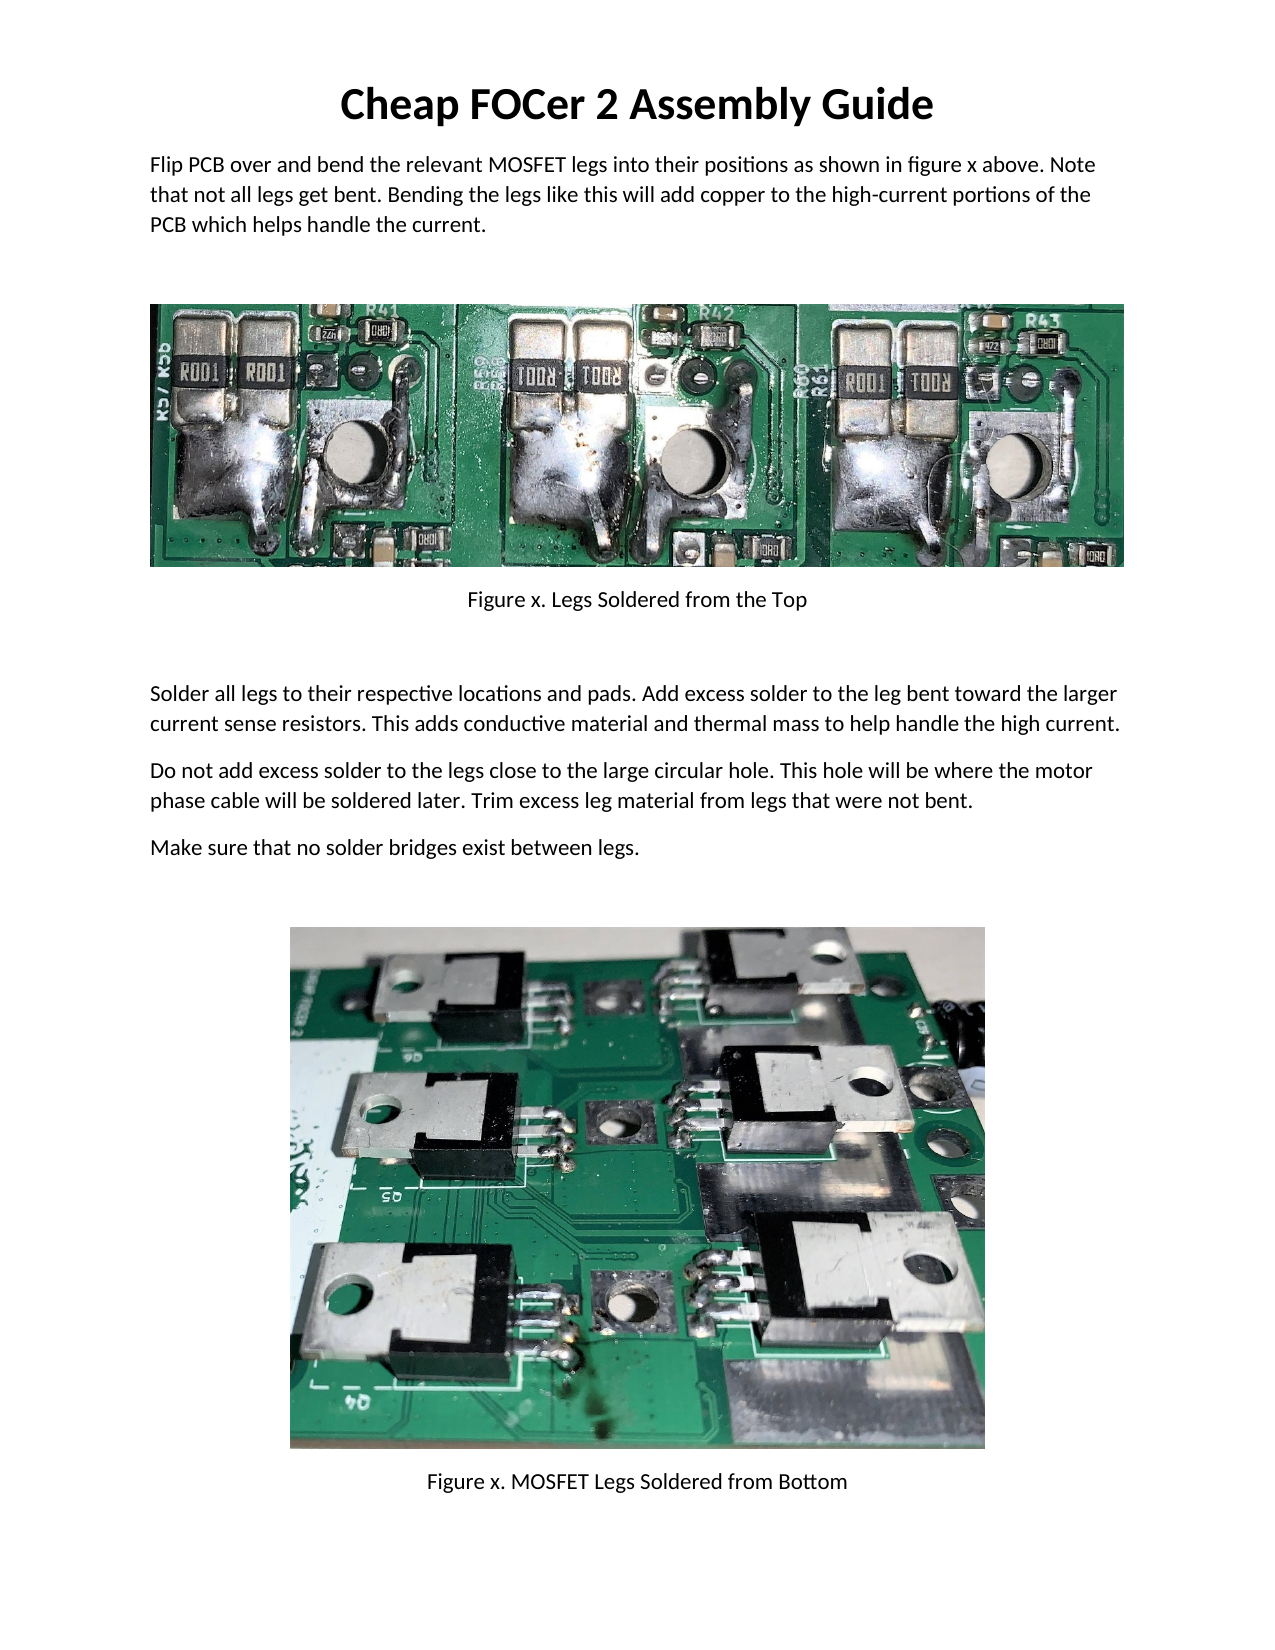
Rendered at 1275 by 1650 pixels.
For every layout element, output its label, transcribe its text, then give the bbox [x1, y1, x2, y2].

text Figure x. Legs Soldered from the Top [150, 586, 1125, 613]
text Do not add excess solder to the legs close to the large circular hole. This hole will be where the motor phase cable will be soldered later. Trim excess leg material from legs that were not bent. [150, 756, 1125, 814]
text Figure x. MOSFET Legs Soldered from Bottom [150, 1467, 1125, 1495]
text Make sure that no solder bridges exist between legs. [150, 833, 1125, 861]
text Solder all legs to their respective locations and pads. Add excess solder to the leg bent toward the larger current sense resistors. This adds conductive material and thermal mass to help handle the high current. [150, 679, 1125, 737]
picture [150, 304, 1124, 567]
picture [290, 927, 985, 1449]
text Flip PCB over and bend the relevant MOSFET legs into their positions as shown in figure x above. Note that not all legs get bent. Bending the legs like this will add copper to the high-current portions of the PCB which helps handle the current. [150, 150, 1125, 238]
